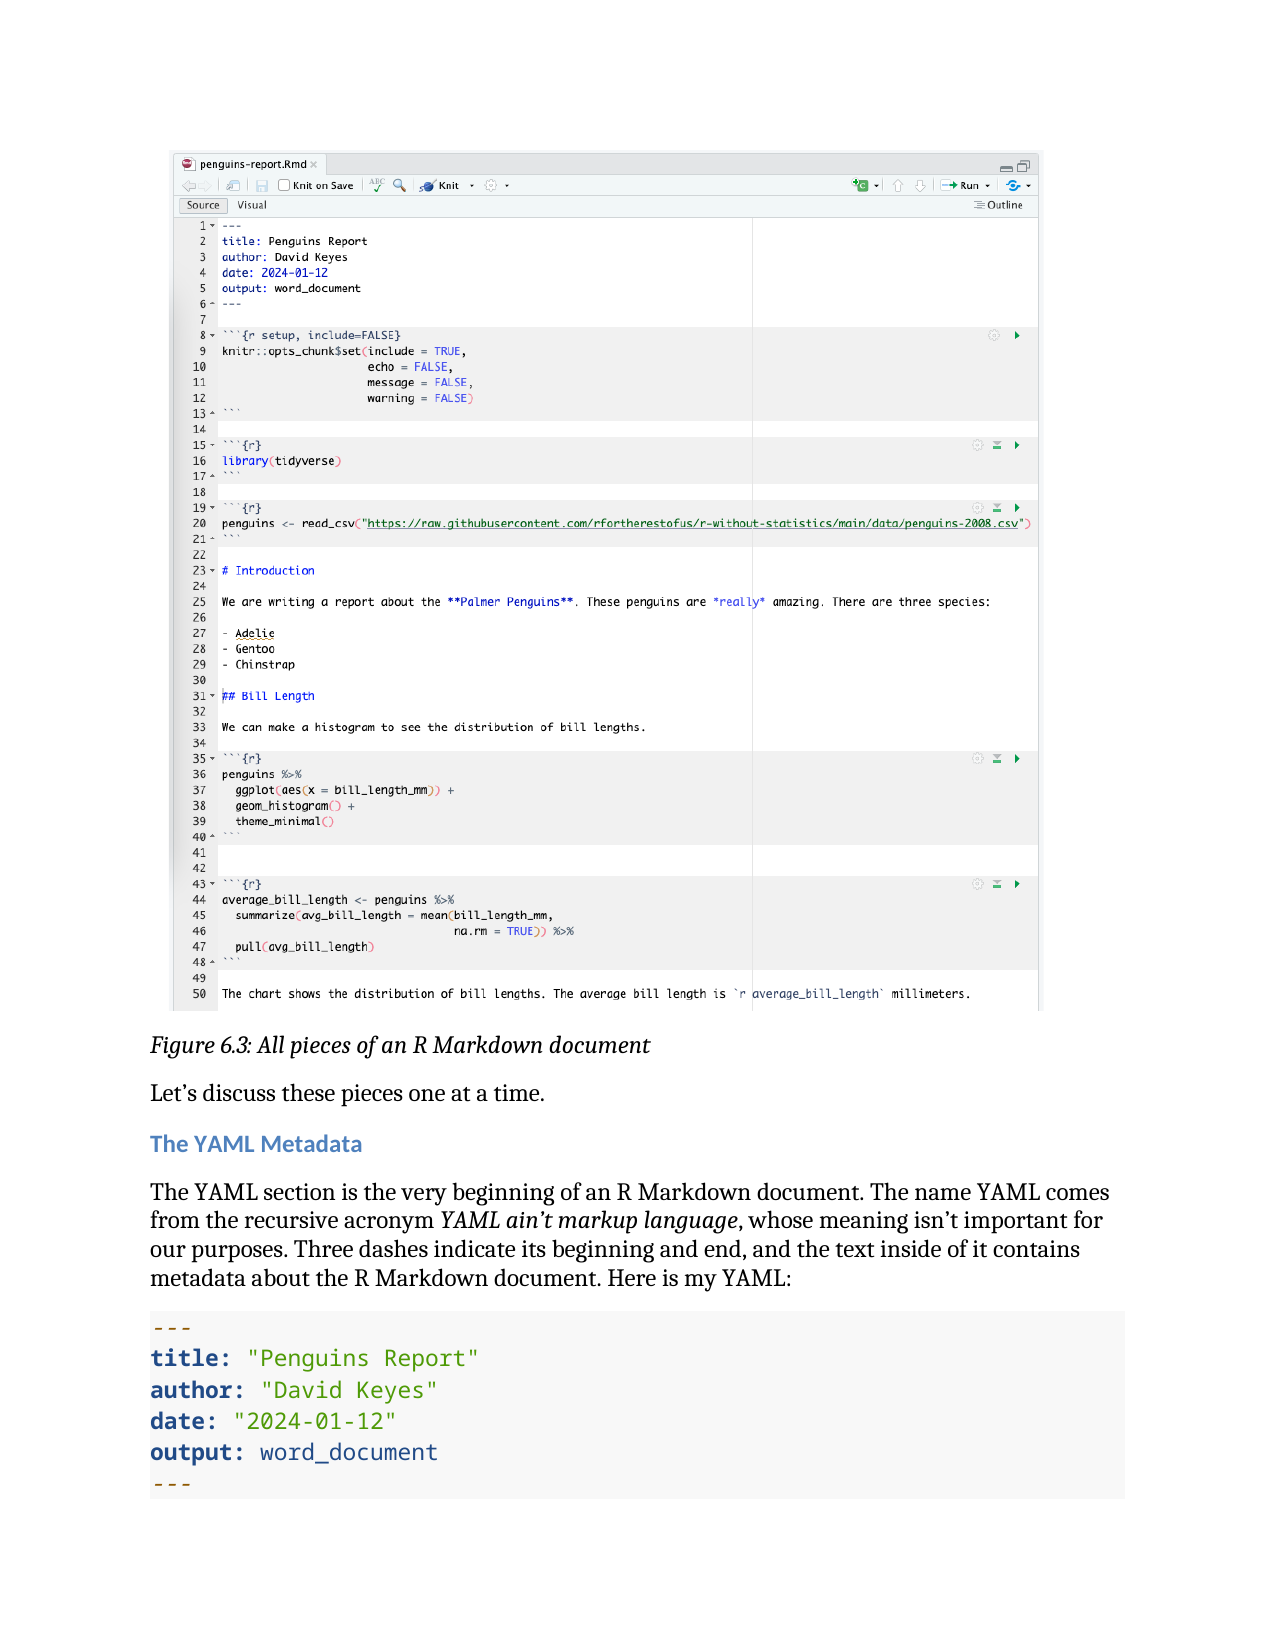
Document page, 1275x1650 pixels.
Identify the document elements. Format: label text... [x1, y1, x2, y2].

subtitle The YAML Metadata [150, 1128, 1125, 1159]
picture [168, 150, 1044, 1011]
text --- title: "Penguins Report" author: "David Keyes" date: "2024-01-12" output: word_document --- [150, 1311, 1125, 1499]
text The YAML section is the very beginning of an R Markdown document. The name YAML comes from the recursive acronym YAML ain’t markup language, whose meaning isn’t important for our purposes. Three dashes indicate its beginning and end, and the text inside of it contains metadata about the R Markdown document. Here is my YAML: [150, 1177, 1125, 1292]
text Figure 6.3: All pieces of an R Markdown document [150, 1031, 1125, 1060]
text Let’s discuss these pieces one at a time. [150, 1078, 1125, 1107]
